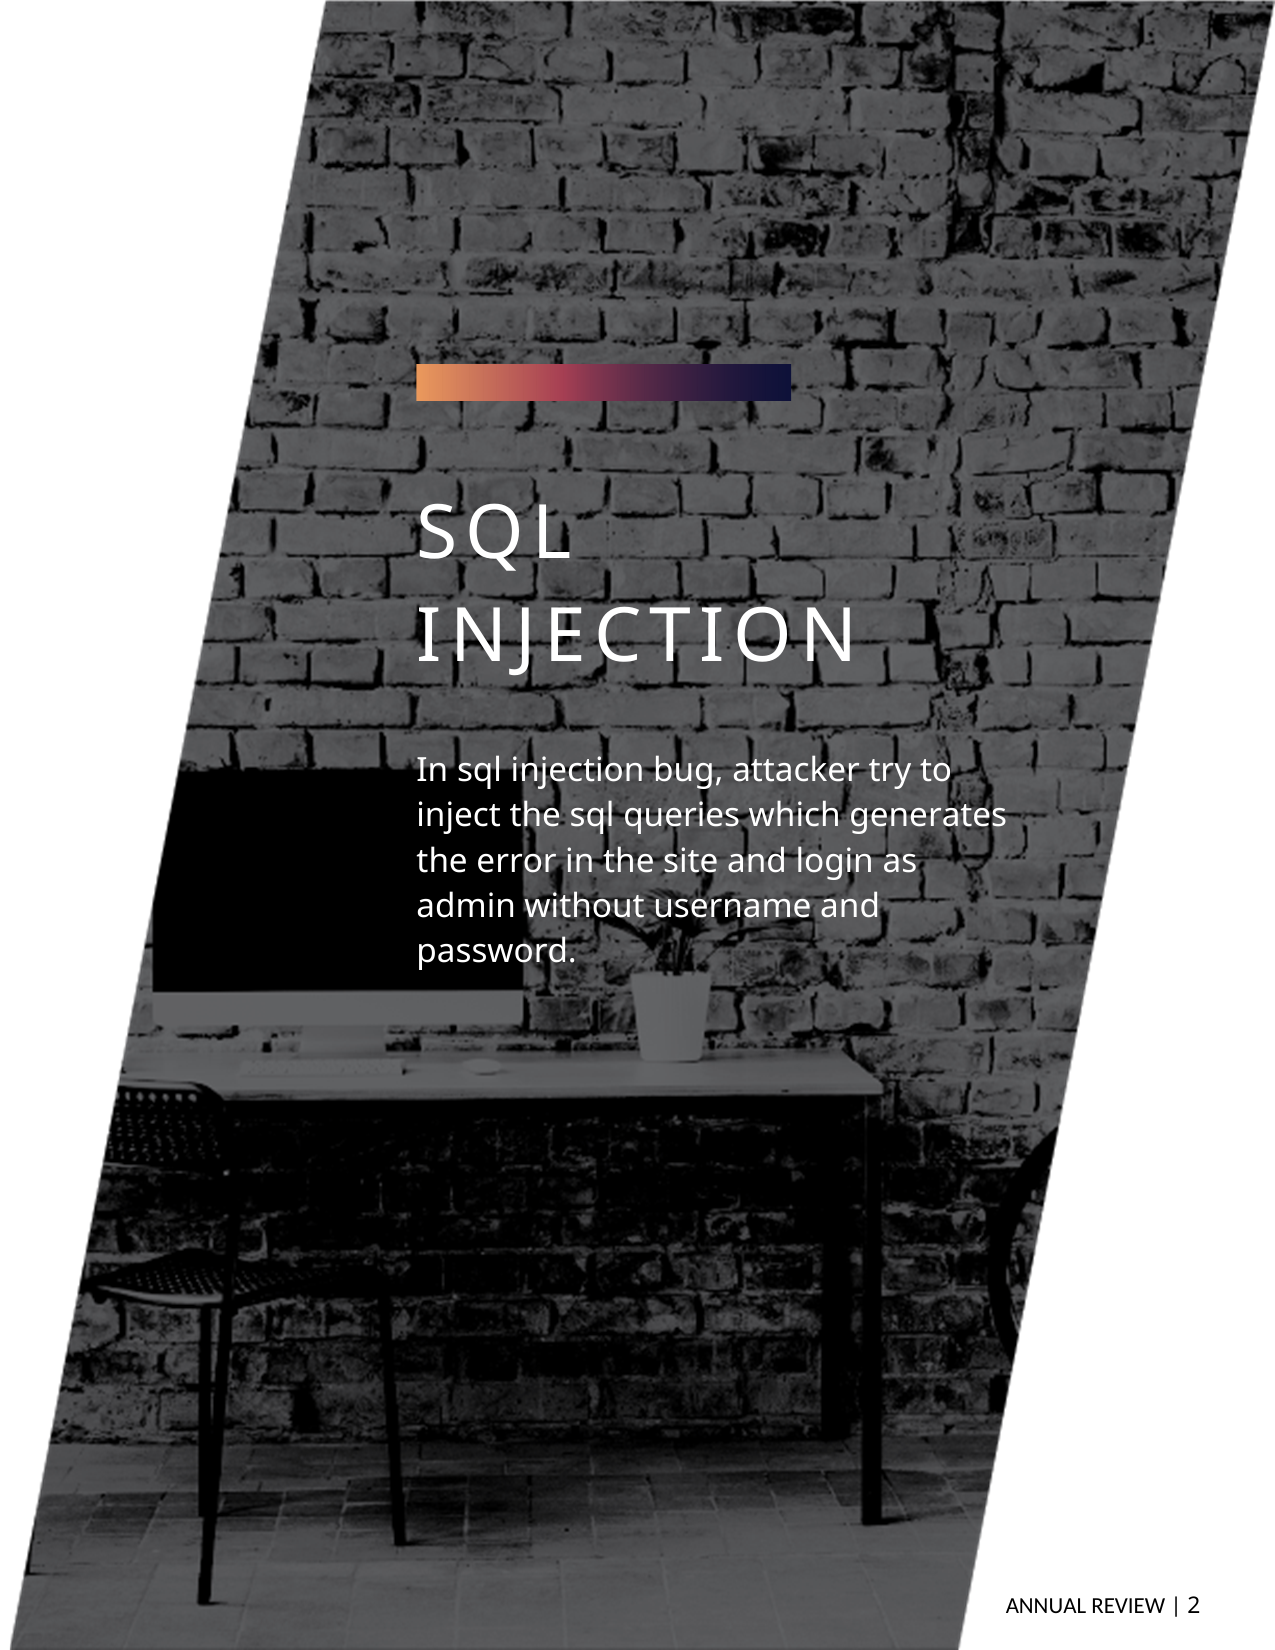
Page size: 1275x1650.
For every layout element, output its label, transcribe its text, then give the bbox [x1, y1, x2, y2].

table_cell In sql injection bug, attacker try to inject the sql queries which generates the error in the site and login as admin without username and password. [405, 683, 1034, 1458]
table_header [75, 106, 405, 1458]
table_cell sql injection [405, 466, 1034, 683]
table_header [405, 106, 1034, 466]
picture [9, 0, 1275, 1650]
